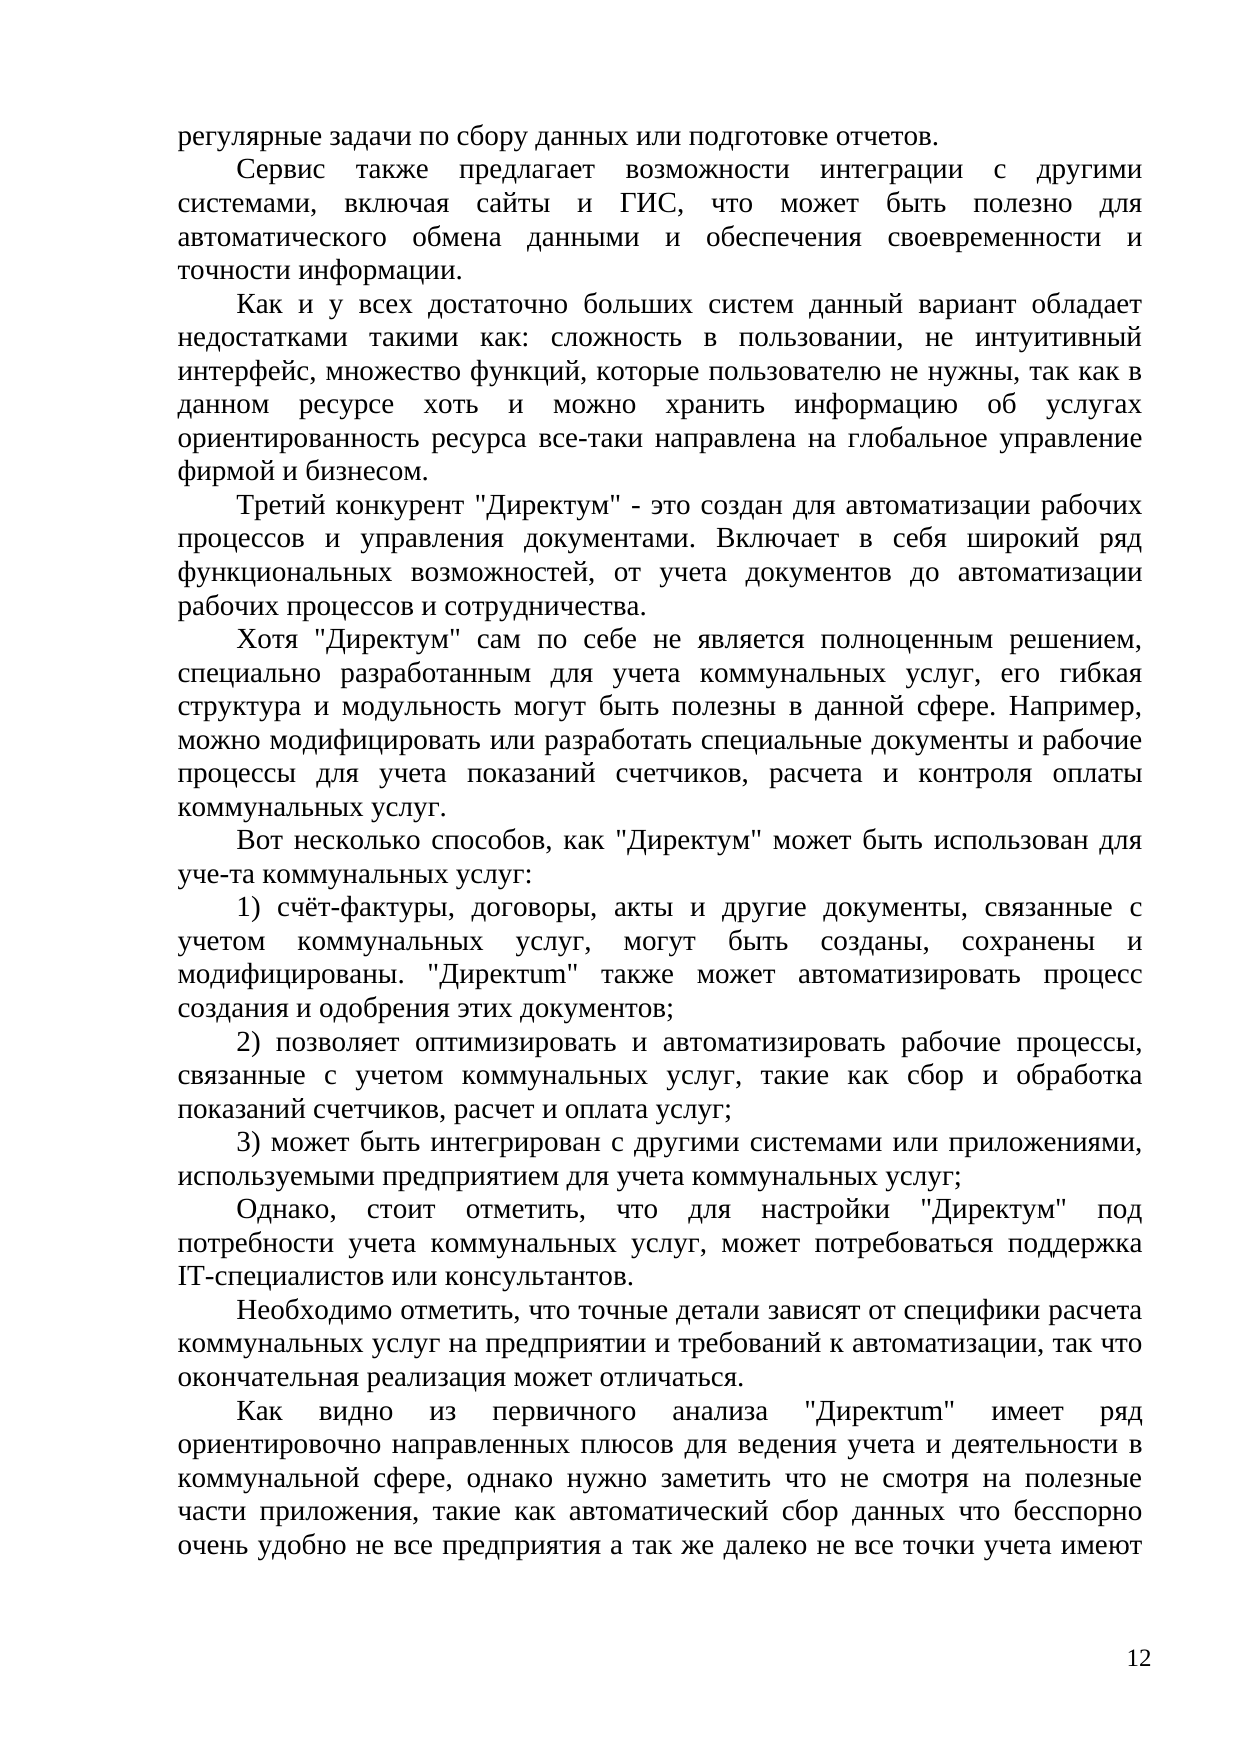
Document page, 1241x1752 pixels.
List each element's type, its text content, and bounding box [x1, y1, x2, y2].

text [177, 118, 1143, 152]
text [177, 1393, 1143, 1560]
text 2) позволяет оптимизировать и автоматизировать рабочие процессы, связанные с учетом коммунальных услуг, такие как сбор и обработка показаний счетчиков, расчет и оплата услуг; [177, 1024, 1143, 1124]
text Необходимо отметить, что точные детали зависят от специфики расчета коммунальных услуг на предприятии и требований к автоматизации, так что окончательная реализация может отличаться. [177, 1292, 1143, 1393]
text Сервис также предлагает возможности интеграции с другими системами, включая сайты и ГИС, что может быть полезно для автоматического обмена данными и обеспечения своевременности и точности информации. [177, 152, 1143, 286]
text Как и у всех достаточно больших систем данный вариант обладает недостатками такими как: сложность в пользовании, не интуитивный интерфейс, множество функций, которые пользователю не нужны, так как в данном ресурсе хоть и можно хранить информацию об услугах ориентированность ресурса все-таки направлена на глобальное управление фирмой и бизнесом. [177, 286, 1143, 487]
text Третий конкурент "Директум" - это создан для автоматизации рабочих процессов и управления документами. Включает в себя широкий ряд функциональных возможностей, от учета документов до автоматизации рабочих процессов и сотрудничества. [177, 487, 1143, 621]
text Хотя "Директум" сам по себе не является полноценным решением, специально разработанным для учета коммунальных услуг, его гибкая структура и модульность могут быть полезны в данной сфере. Например, можно модифицировать или разработать специальные документы и рабочие процессы для учета показаний счетчиков, расчета и контроля оплаты коммунальных услуг. [177, 621, 1143, 822]
text Вот несколько способов, как "Директум" может быть использован для уче-та коммунальных услуг: [177, 822, 1143, 889]
text 1) счёт-фактуры, договоры, акты и другие документы, связанные с учетом коммунальных услуг, могут быть созданы, сохранены и модифицированы. "Директum" также может автоматизировать процесс создания и одобрения этих документов; [177, 889, 1143, 1024]
text 3) может быть интегрирован с другими системами или приложениями, используемыми предприятием для учета коммунальных услуг; [177, 1124, 1143, 1191]
text Однако, стоит отметить, что для настройки "Директум" под потребности учета коммунальных услуг, может потребоваться поддержка IT-специалистов или консультантов. [177, 1191, 1143, 1292]
